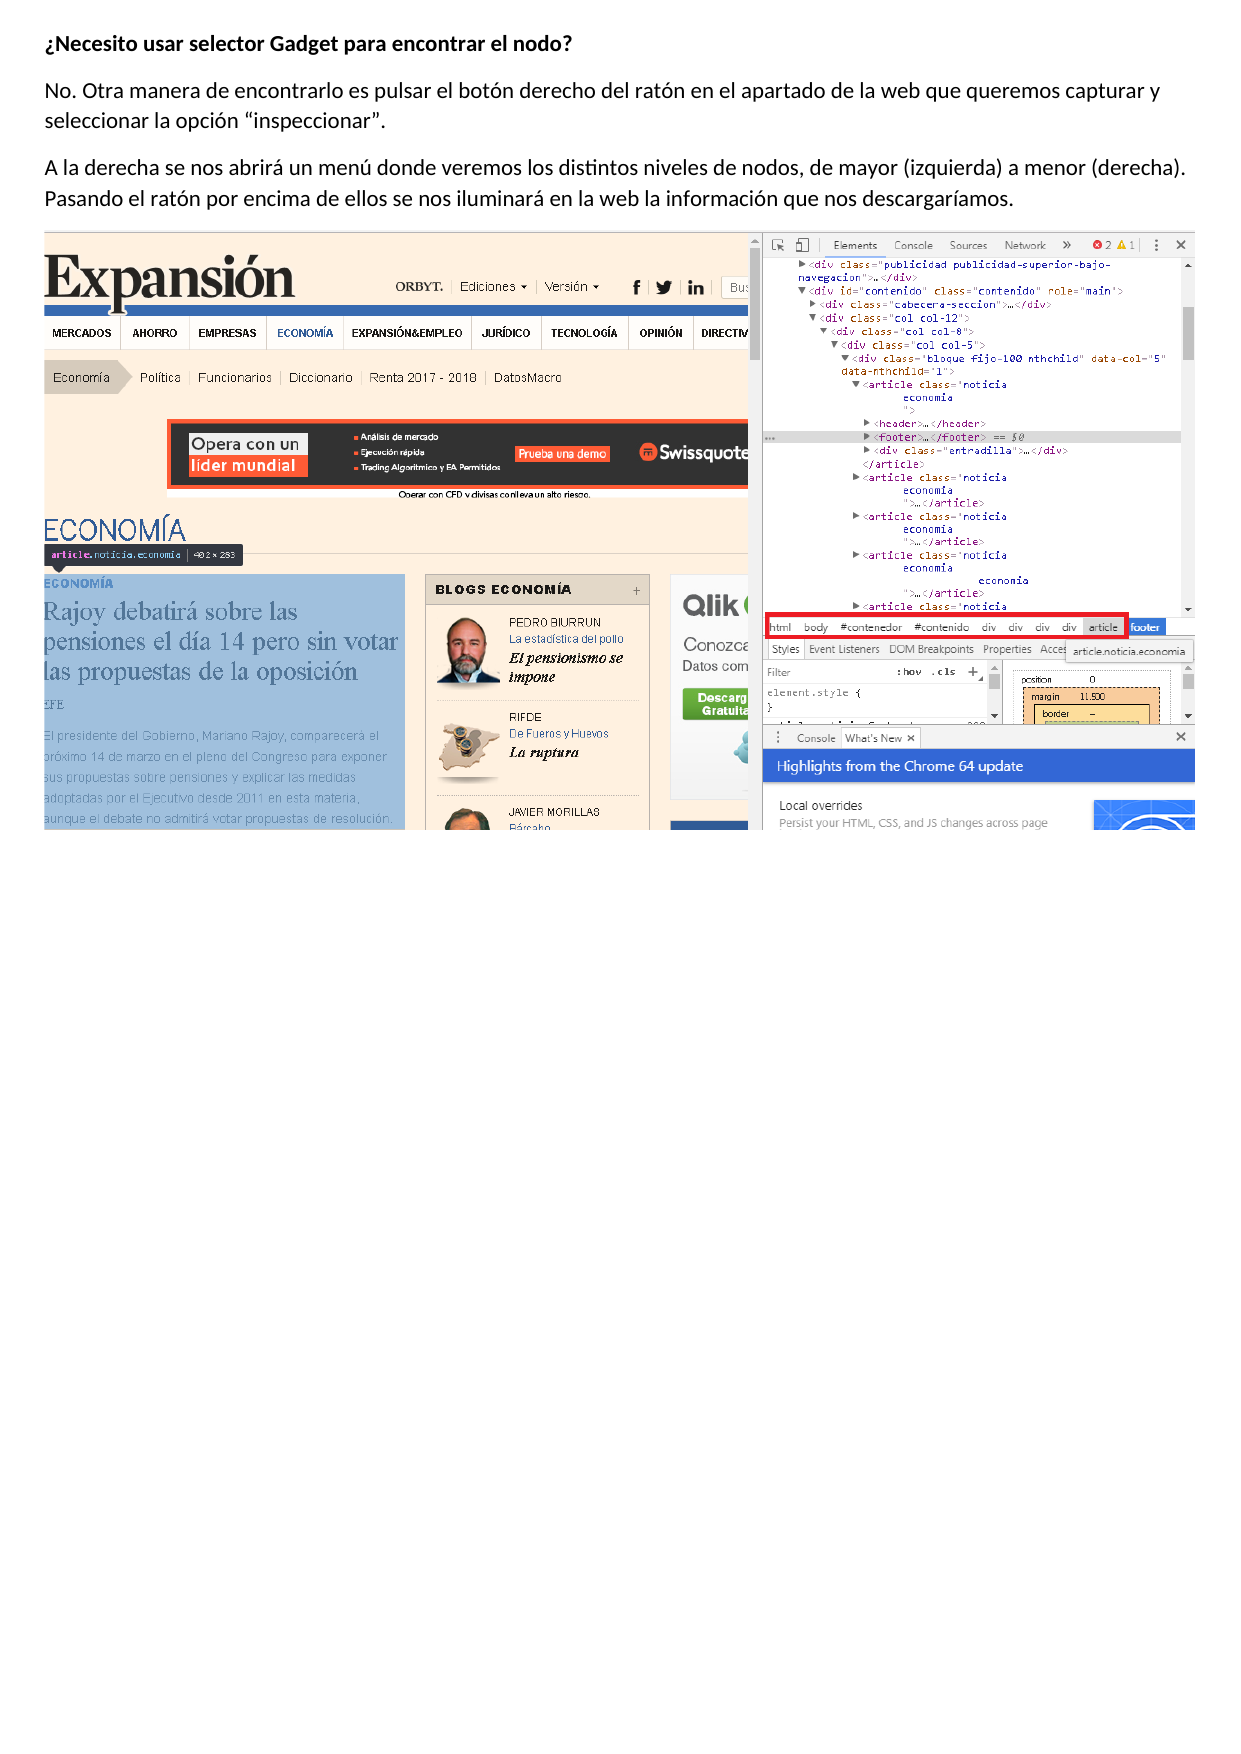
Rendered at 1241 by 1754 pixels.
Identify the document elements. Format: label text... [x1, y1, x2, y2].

picture [44, 230, 1195, 830]
text No. Otra manera de encontrarlo es pulsar el botón derecho del ratón en el apartado de la web que queremos capturar y seleccionar la opción “inspeccionar”. [44, 76, 1196, 135]
text A la derecha se nos abrirá un menú donde veremos los distintos niveles de nodos, de mayor (izquierda) a menor (derecha). Pasando el ratón por encima de ellos se nos iluminará en la web la información que nos descargaríamos. [44, 153, 1196, 212]
text ¿Necesito usar selector Gadget para encontrar el nodo? [44, 29, 1196, 58]
